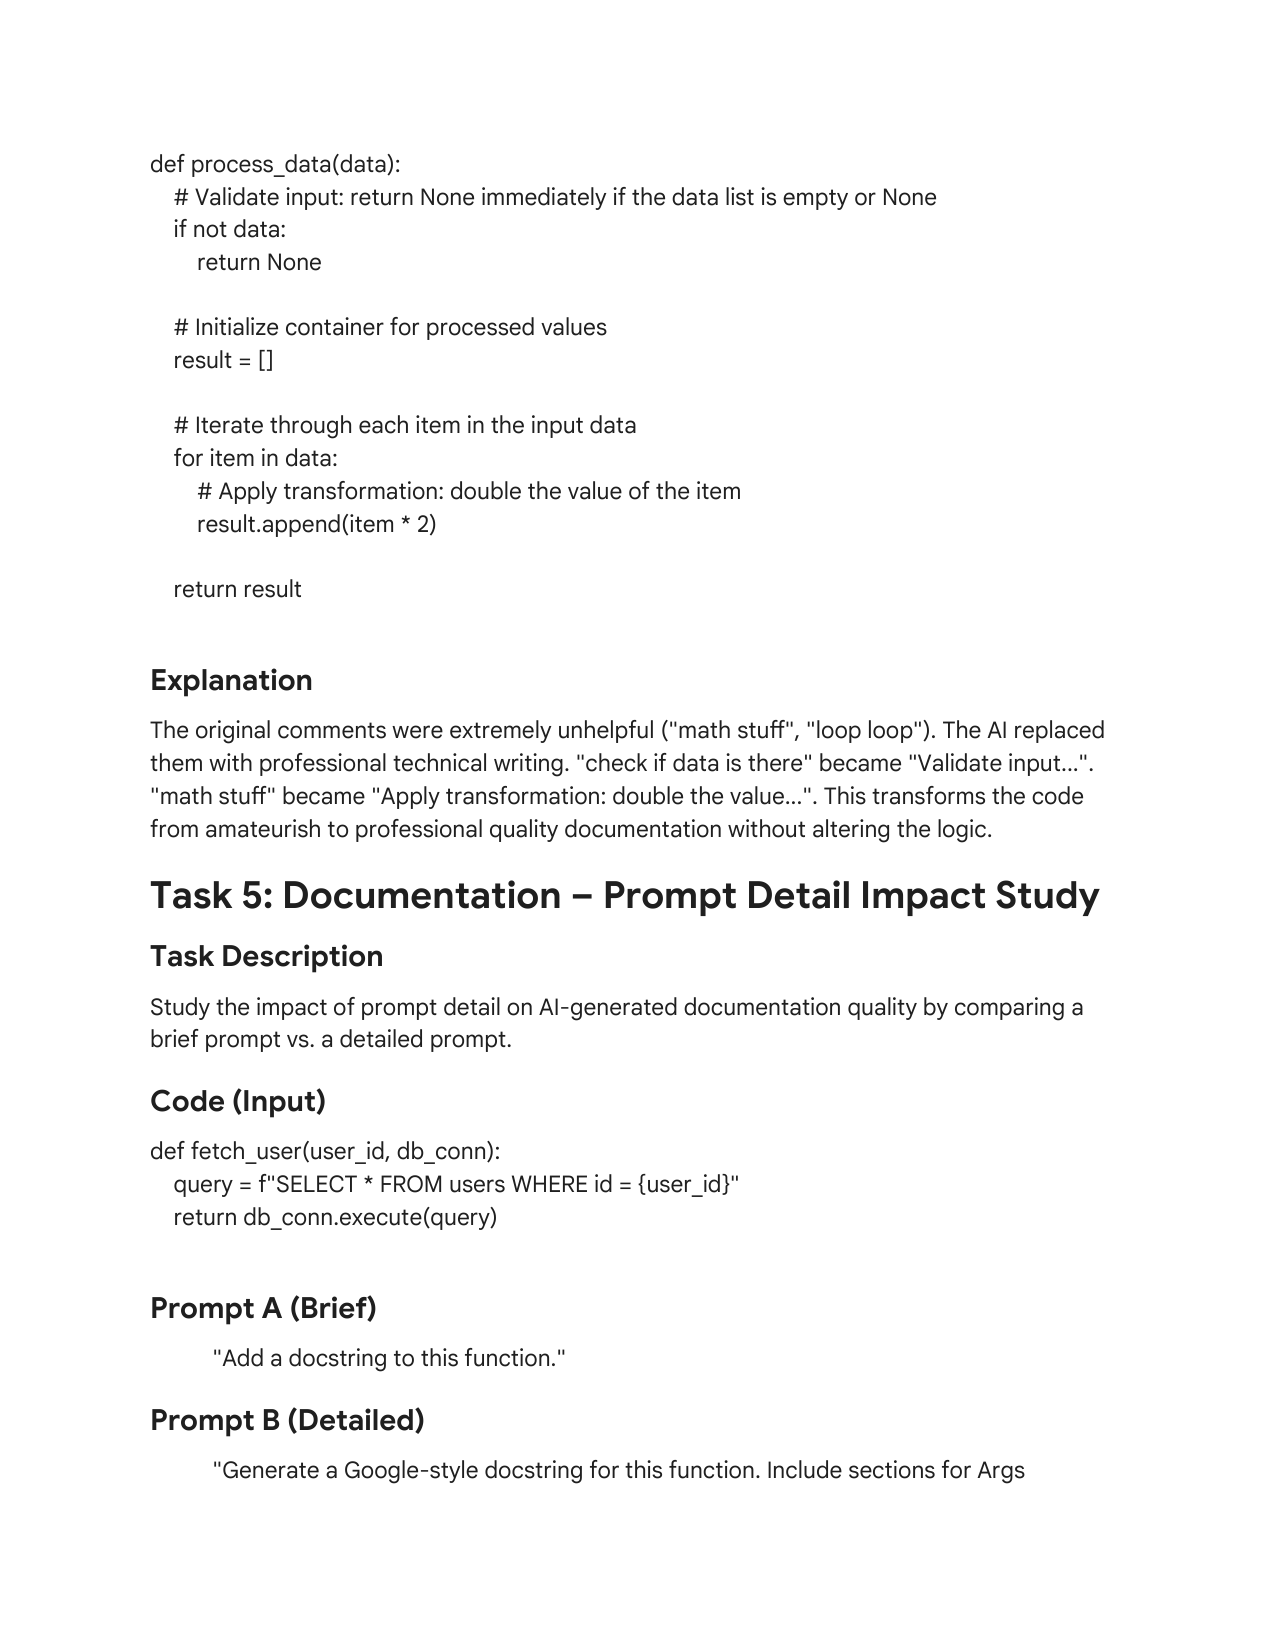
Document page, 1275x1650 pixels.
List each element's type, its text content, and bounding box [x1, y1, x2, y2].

text def fetch_user(user_id, db_conn): query = f"SELECT * FROM users WHERE id = {user_id}" return db_conn.execute(query) [150, 1137, 1125, 1262]
subtitle Prompt B (Detailed) [150, 1402, 1125, 1439]
subtitle Task Description [150, 939, 1125, 975]
text def process_data(data): # Validate input: return None immediately if the data list is empty or None if not data: return None # Initialize container for processed values result = [] # Iterate through each item in the input data for item in data: # Apply transformation: double the value of the item result.append(item * 2) return result [150, 150, 1125, 634]
text The original comments were extremely unhelpful ("math stuff", "loop loop"). The AI replaced them with professional technical writing. "check if data is there" became "Validate input...". "math stuff" became "Apply transformation: double the value...". This transforms the code from amateurish to professional quality documentation without altering the logic. [150, 717, 1125, 844]
subtitle Explanation [150, 663, 1125, 699]
subtitle Code (Input) [150, 1083, 1125, 1120]
subtitle Prompt A (Brief) [150, 1290, 1125, 1327]
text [212, 1456, 1062, 1485]
text Study the impact of prompt detail on AI-generated documentation quality by comparing a brief prompt vs. a detailed prompt. [150, 993, 1125, 1054]
text "Add a docstring to this function." [212, 1344, 1062, 1373]
subtitle Task 5: Documentation – Prompt Detail Impact Study [150, 873, 1125, 919]
